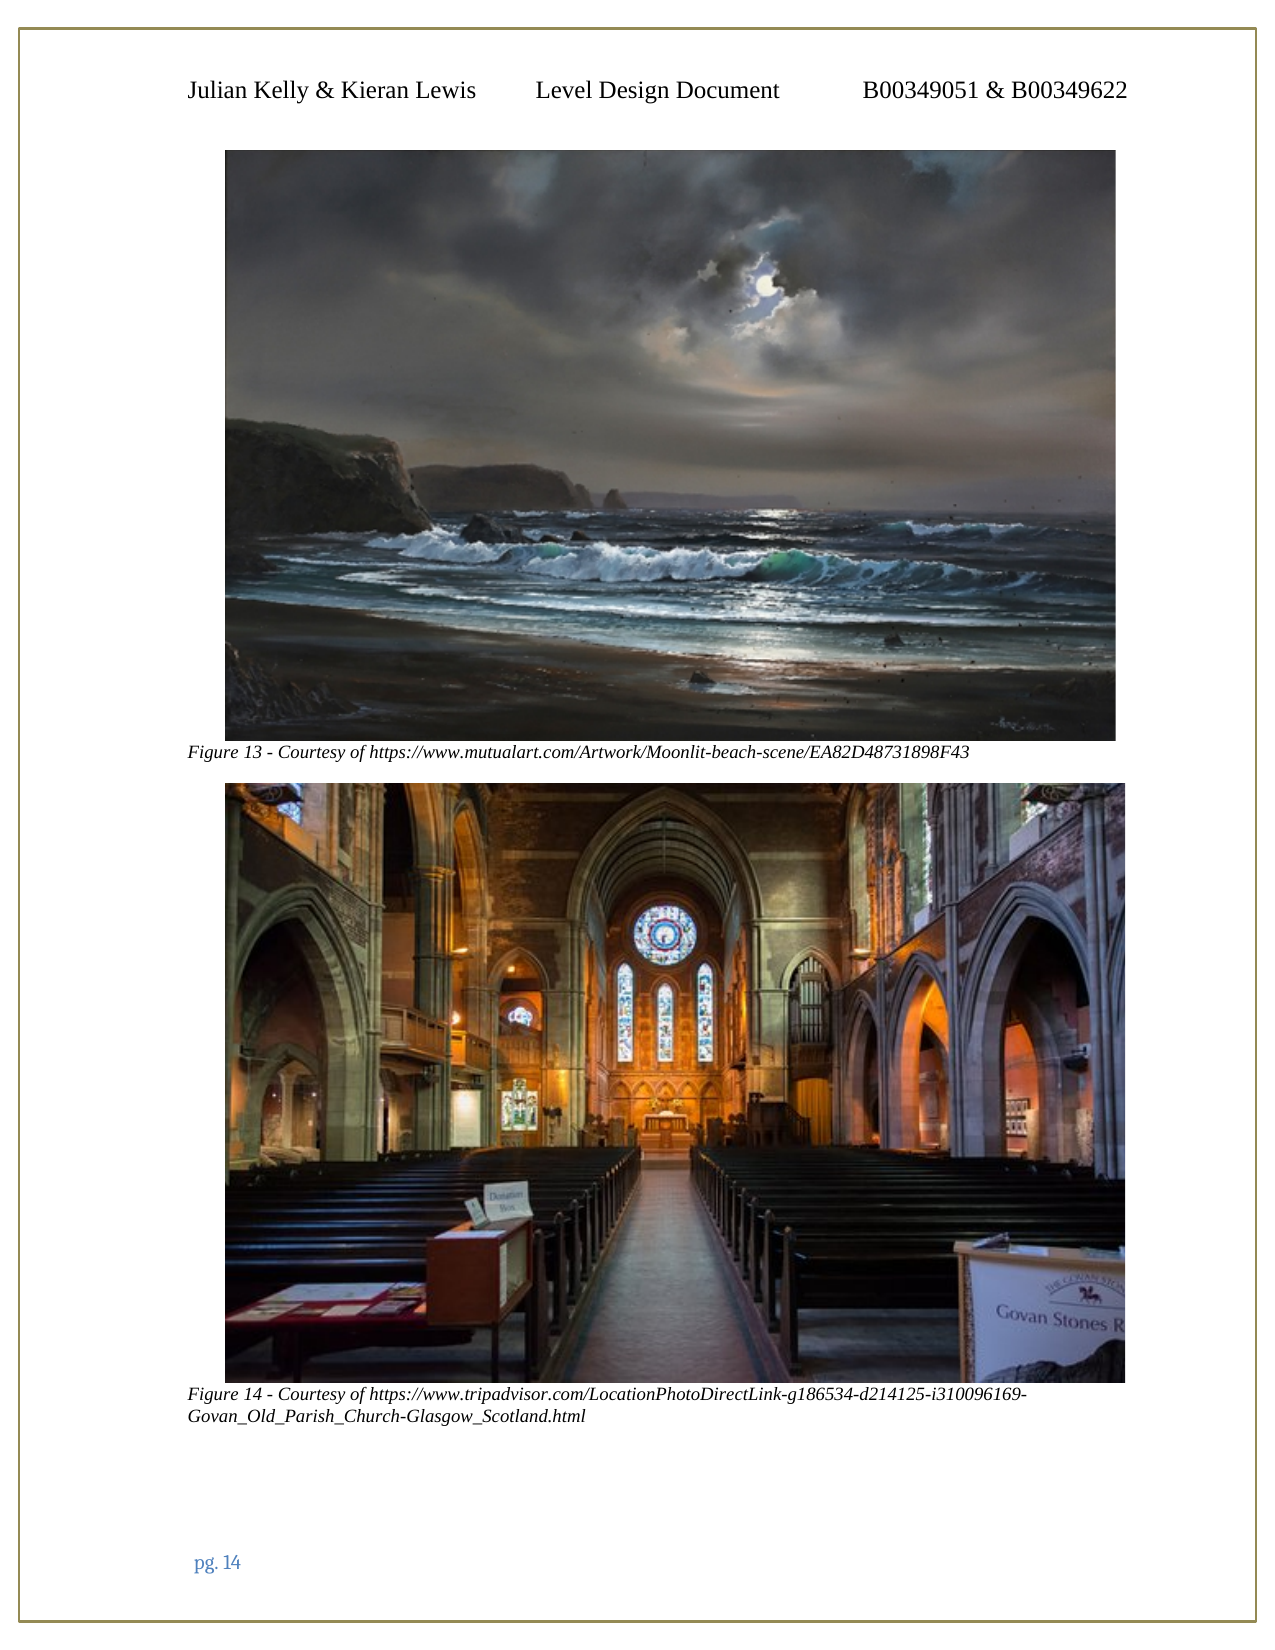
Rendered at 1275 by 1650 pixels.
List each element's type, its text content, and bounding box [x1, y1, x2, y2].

text Figure 14 - Courtesy of https://www.tripadvisor.com/LocationPhotoDirectLink-g186534-d214125-i310096169-Govan_Old_Parish_Church-Glasgow_Scotland.html [187, 1383, 1087, 1426]
text Figure 13 - Courtesy of https://www.mutualart.com/Artwork/Moonlit-beach-scene/EA82D48731898F43 [187, 741, 1087, 762]
picture [225, 150, 1116, 741]
picture [225, 783, 1125, 1383]
